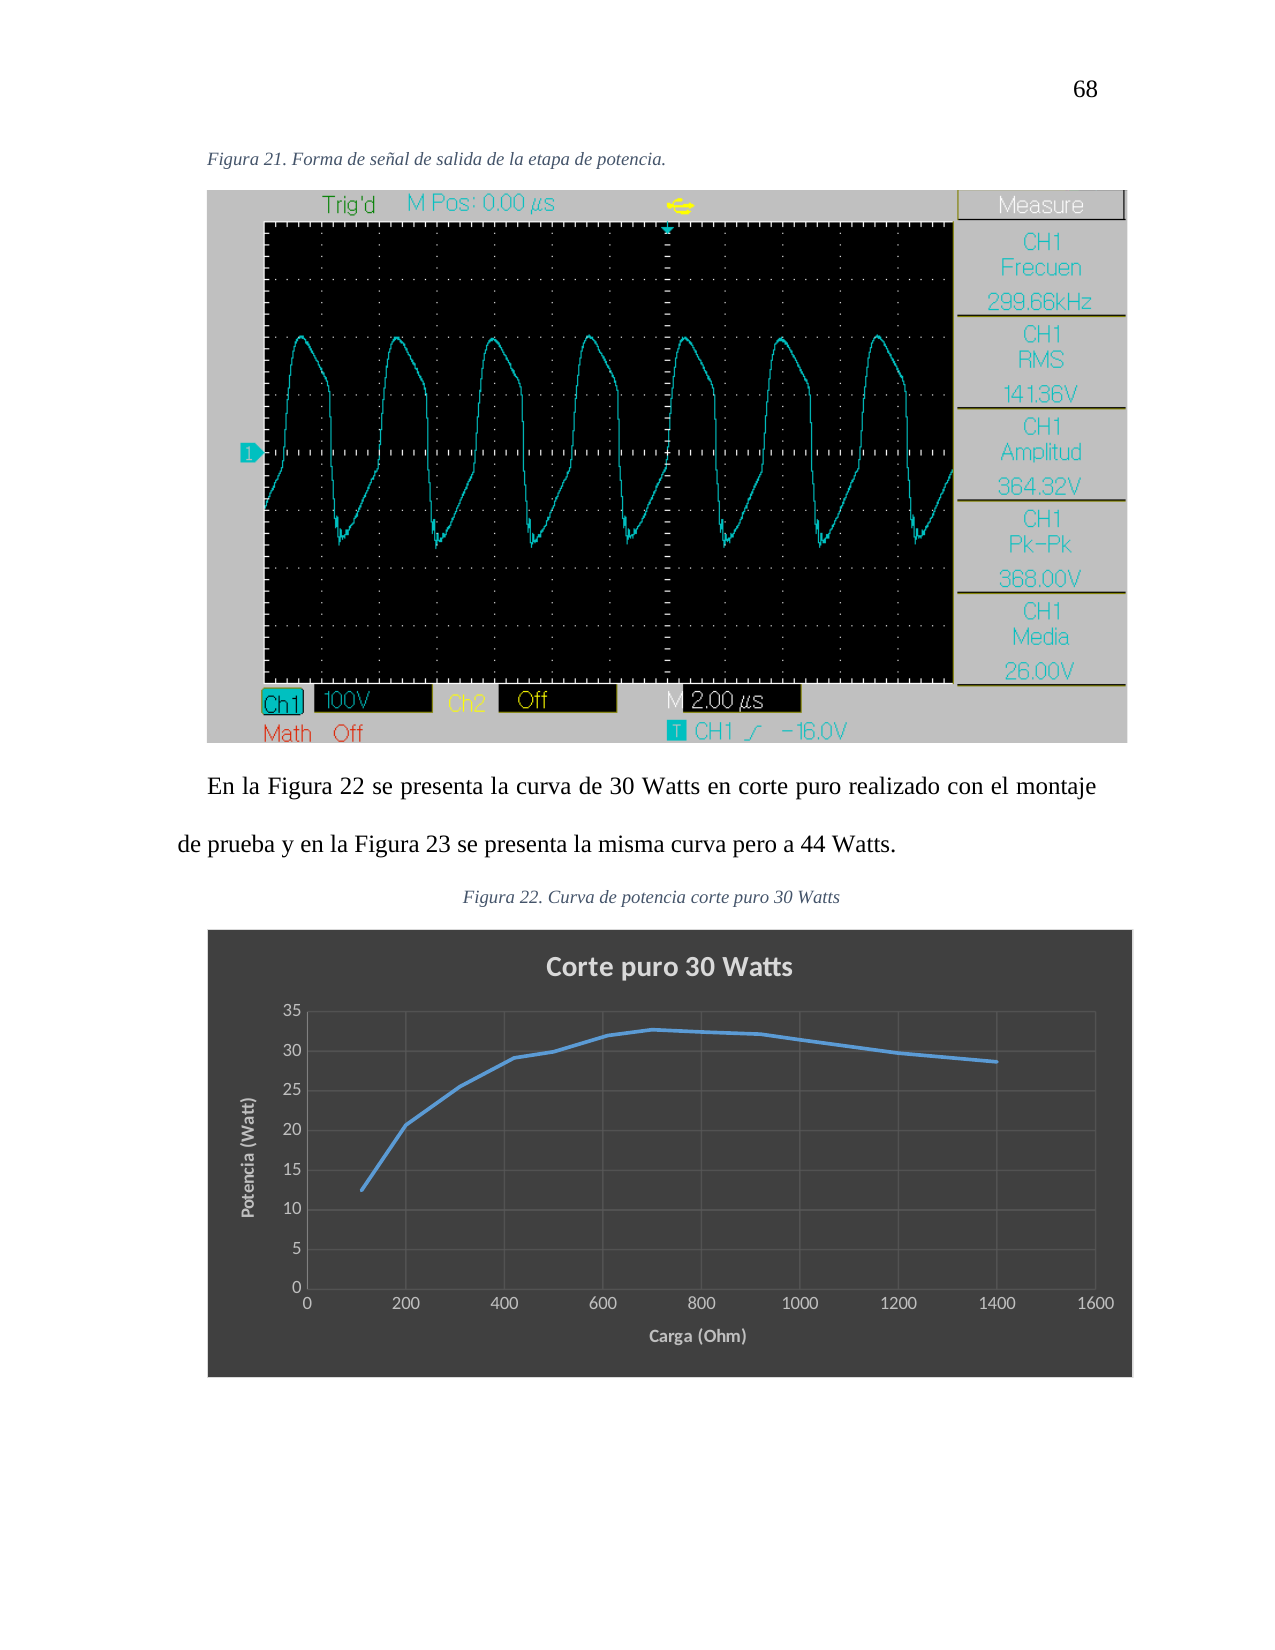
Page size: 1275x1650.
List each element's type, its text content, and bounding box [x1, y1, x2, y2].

picture [206, 190, 1128, 743]
